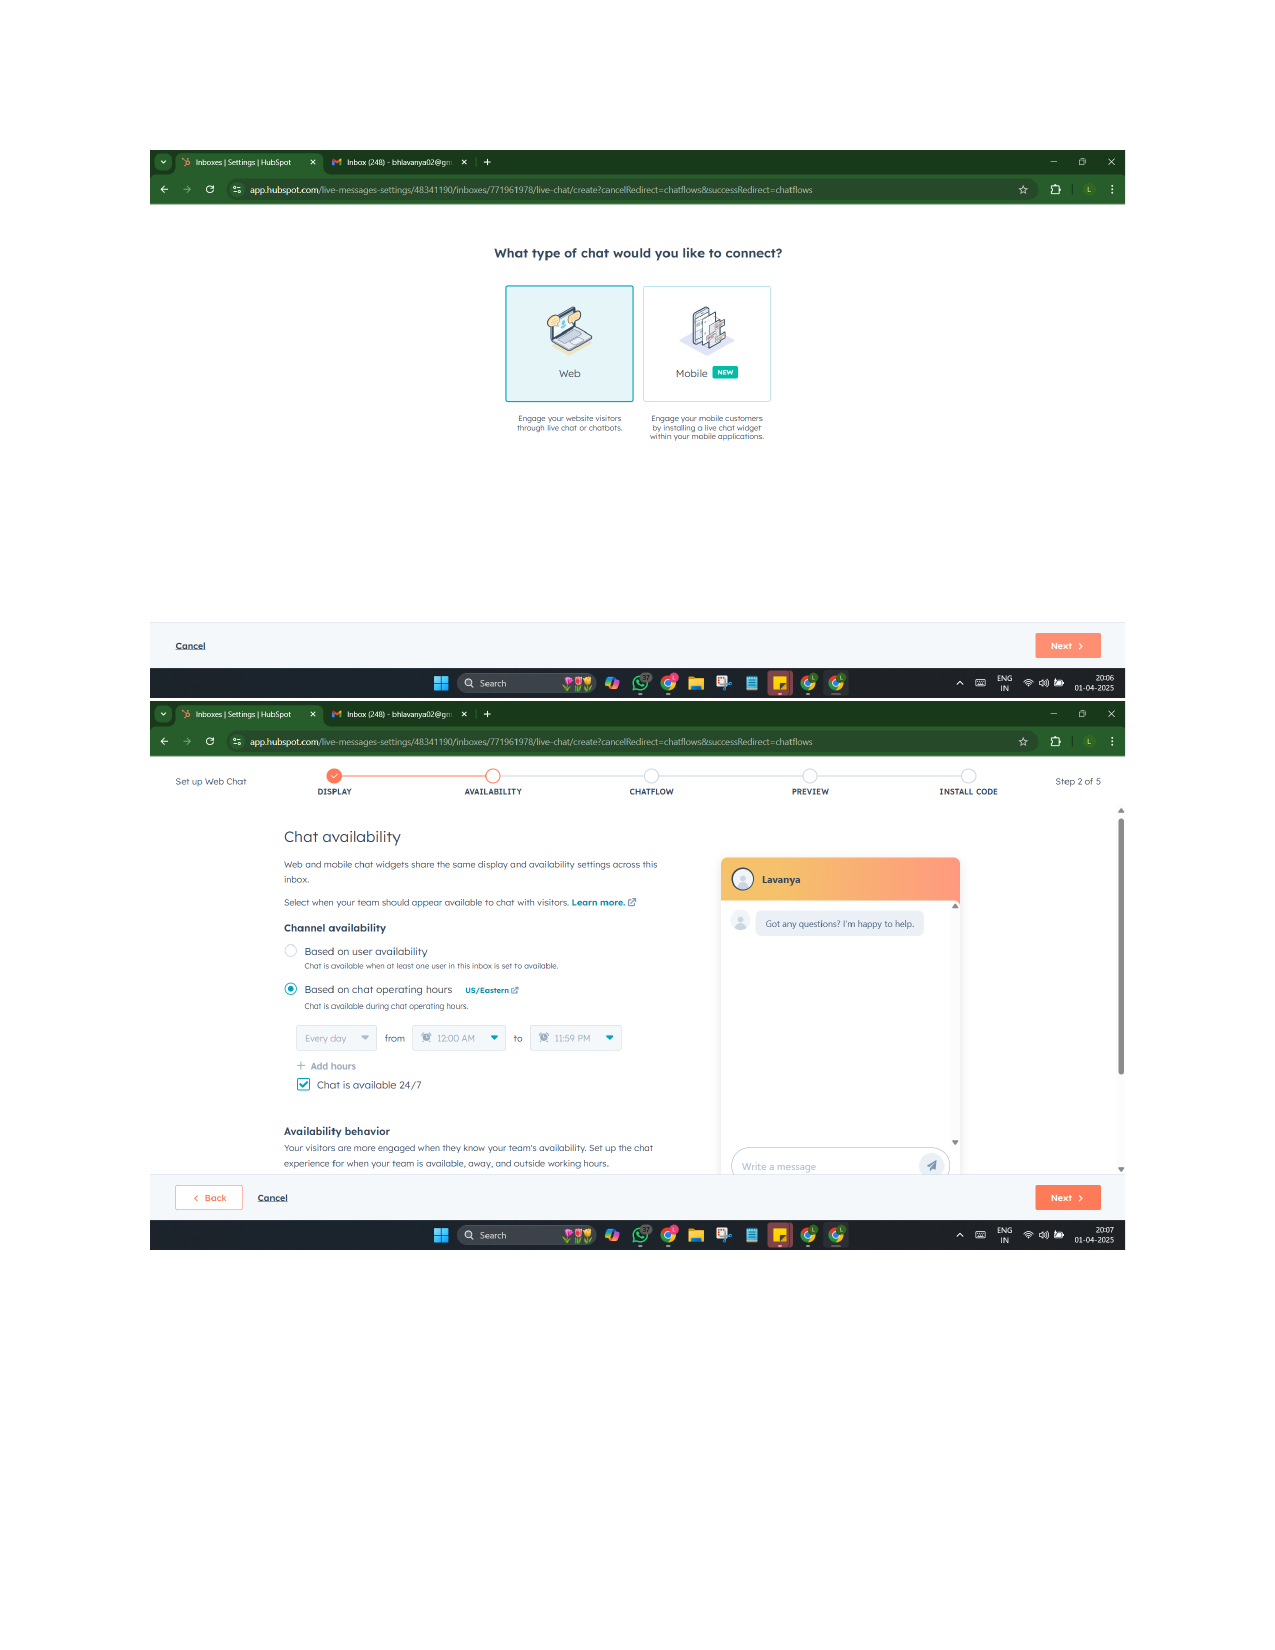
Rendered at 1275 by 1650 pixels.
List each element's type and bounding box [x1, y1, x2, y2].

picture [150, 701, 1125, 1250]
picture [150, 150, 1125, 698]
